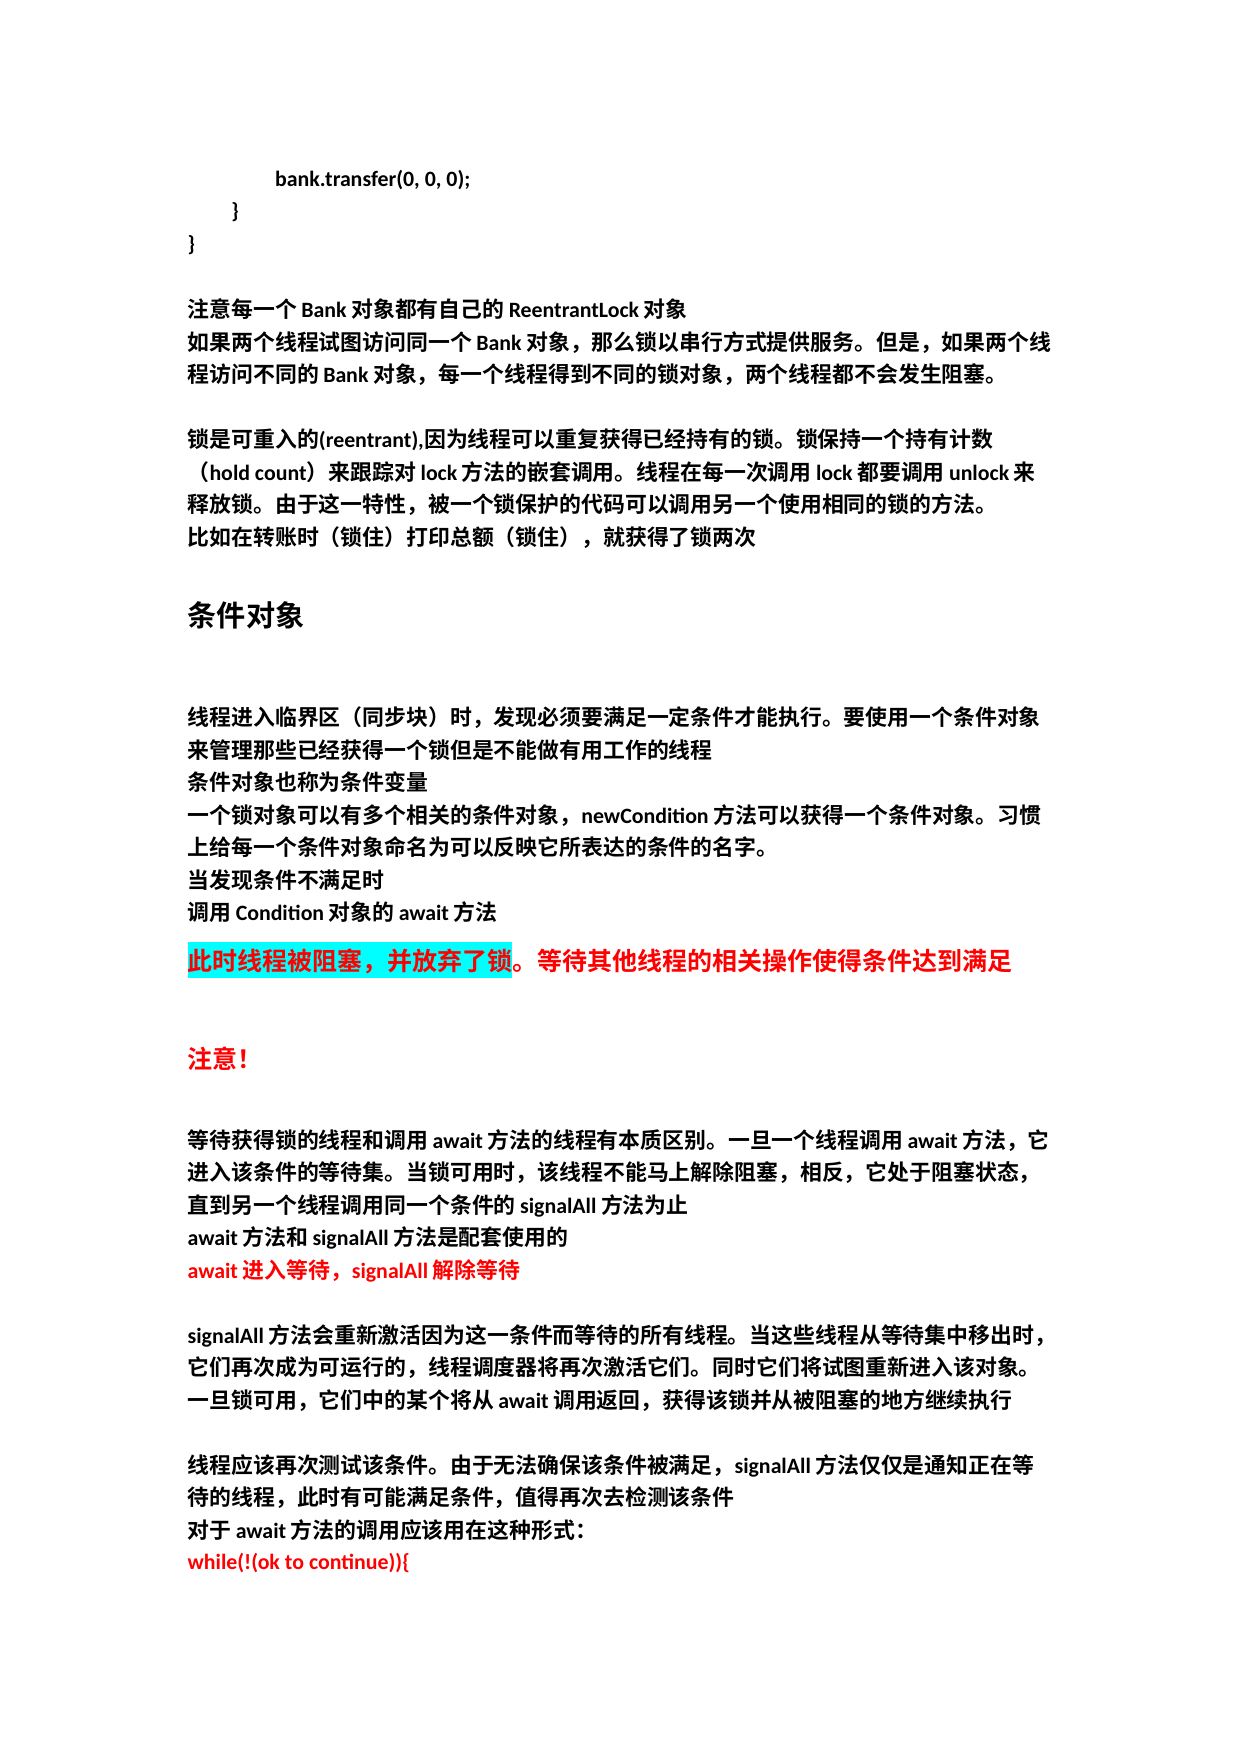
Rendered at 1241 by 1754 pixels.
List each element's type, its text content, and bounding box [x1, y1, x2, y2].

text 当发现条件不满足时 [187, 862, 1053, 895]
text while(!(ok to continue)){ [187, 1545, 1053, 1577]
text 注意每一个Bank对象都有自己的ReentrantLock对象 [187, 292, 1053, 324]
text } [187, 227, 1053, 259]
text 比如在转账时（锁住）打印总额（锁住），就获得了锁两次 [187, 519, 1053, 552]
text 锁是可重入的(reentrant),因为线程可以重复获得已经持有的锁。锁保持一个持有计数（hold count）来跟踪对lock方法的嵌套调用。线程在每一次调用lock都要调用unlock来释放锁。由于这一特性，被一个锁保护的代码可以调用另一个使用相同的锁的方法。 [187, 422, 1053, 519]
text 调用Condition对象的await方法 [187, 895, 1053, 927]
text 注意！ [187, 1025, 1053, 1090]
text 等待获得锁的线程和调用await方法的线程有本质区别。一旦一个线程调用await方法，它进入该条件的等待集。当锁可用时，该线程不能马上解除阻塞，相反，它处于阻塞状态，直到另一个线程调用同一个条件的signalAll方法为止 [187, 1122, 1053, 1220]
text 一个锁对象可以有多个相关的条件对象，newCondition方法可以获得一个条件对象。习惯上给每一个条件对象命名为可以反映它所表达的条件的名字。 [187, 797, 1053, 862]
subtitle 条件对象 [187, 581, 1053, 646]
text await进入等待，signalAll解除等待 [187, 1252, 1053, 1285]
text 此时线程被阻塞，并放弃了锁。等待其他线程的相关操作使得条件达到满足 [187, 927, 1053, 992]
text 对于await方法的调用应该用在这种形式： [187, 1512, 1053, 1545]
text 条件对象也称为条件变量 [187, 765, 1053, 797]
text } [187, 194, 1053, 227]
text 如果两个线程试图访问同一个Bank对象，那么锁以串行方式提供服务。但是，如果两个线程访问不同的Bank对象，每一个线程得到不同的锁对象，两个线程都不会发生阻塞。 [187, 324, 1053, 389]
text bank.transfer(0, 0, 0); [187, 162, 1053, 194]
text 线程应该再次测试该条件。由于无法确保该条件被满足，signalAll方法仅仅是通知正在等待的线程，此时有可能满足条件，值得再次去检测该条件 [187, 1447, 1053, 1512]
text signalAll方法会重新激活因为这一条件而等待的所有线程。当这些线程从等待集中移出时，它们再次成为可运行的，线程调度器将再次激活它们。同时它们将试图重新进入该对象。一旦锁可用，它们中的某个将从await调用返回，获得该锁并从被阻塞的地方继续执行 [187, 1317, 1053, 1415]
text await方法和signalAll方法是配套使用的 [187, 1220, 1053, 1252]
text 线程进入临界区（同步块）时，发现必须要满足一定条件才能执行。要使用一个条件对象来管理那些已经获得一个锁但是不能做有用工作的线程 [187, 700, 1053, 765]
